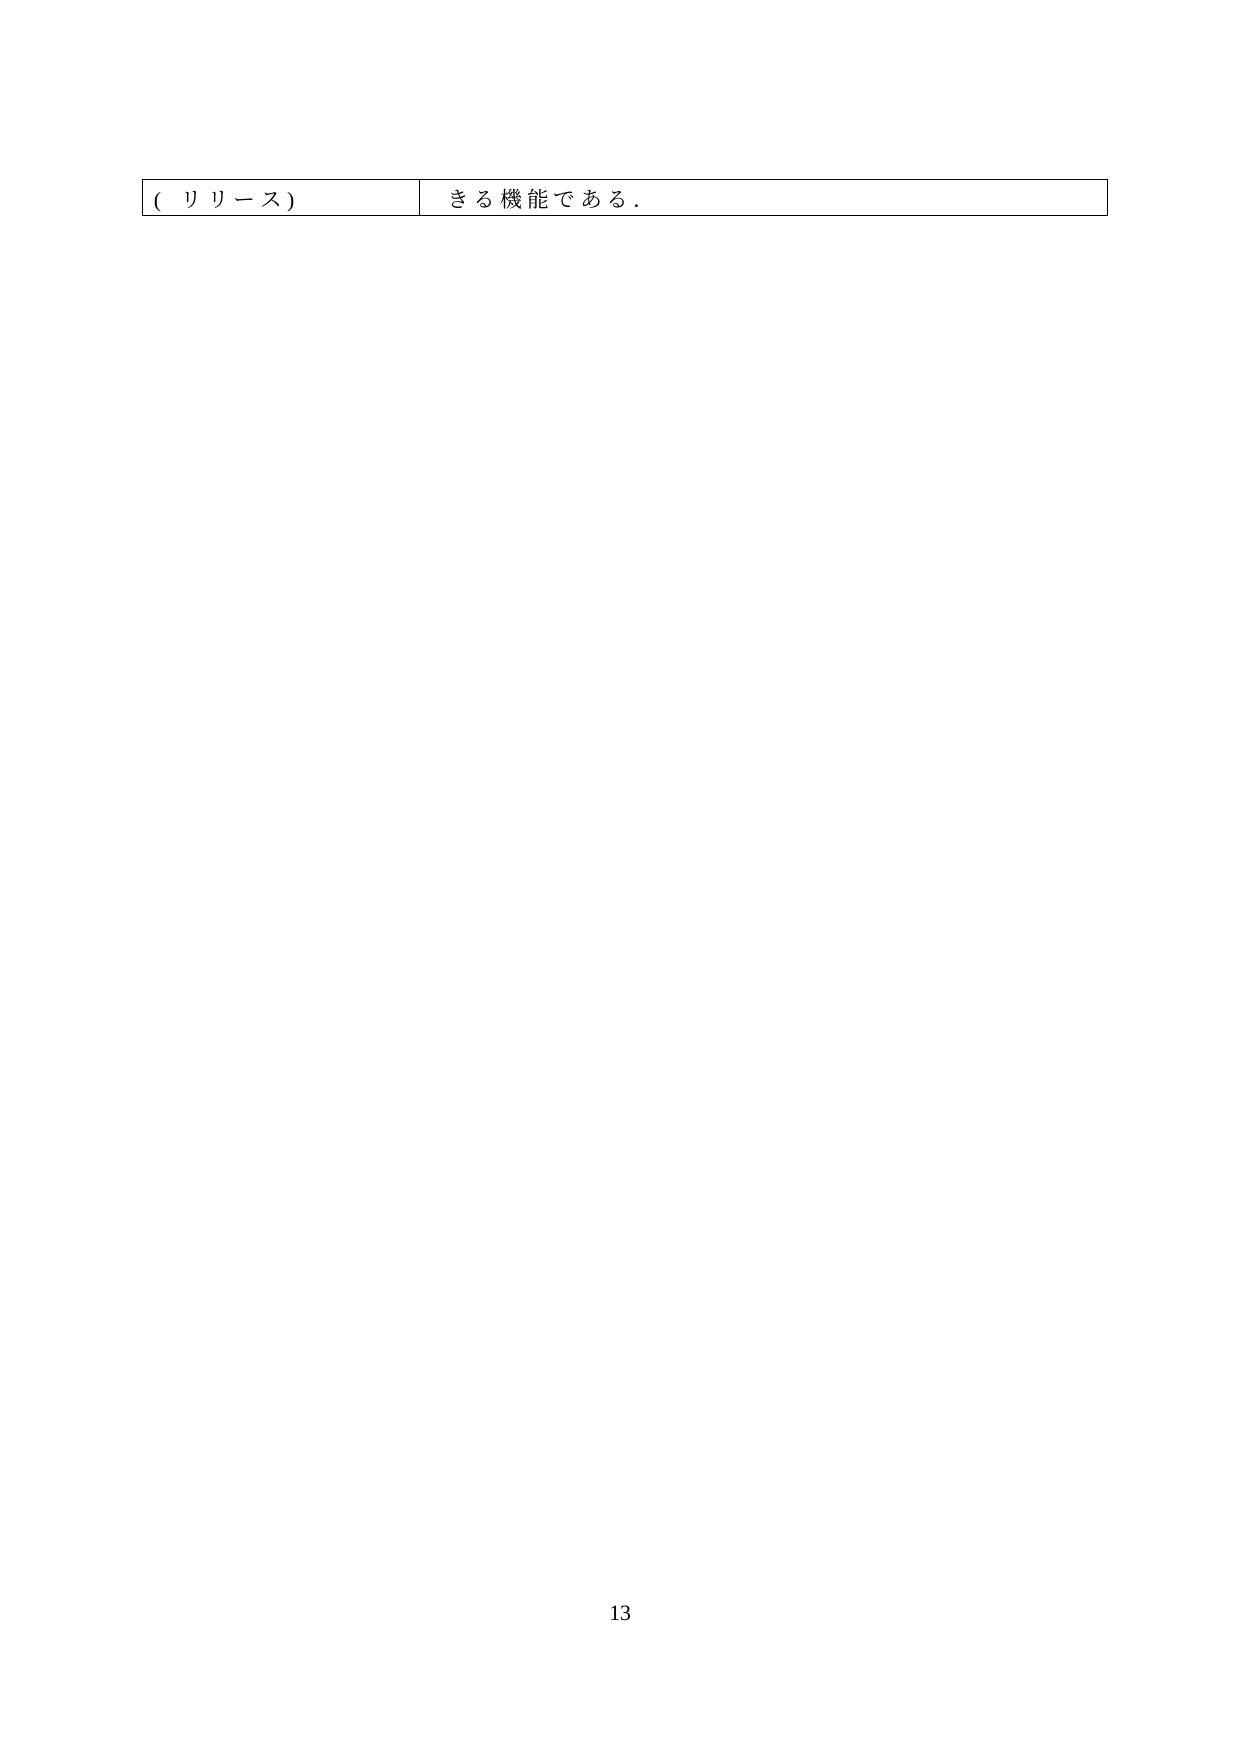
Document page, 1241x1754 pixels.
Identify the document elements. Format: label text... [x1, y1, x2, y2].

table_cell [420, 180, 1107, 215]
table_cell Releases (リリース) [143, 180, 419, 215]
